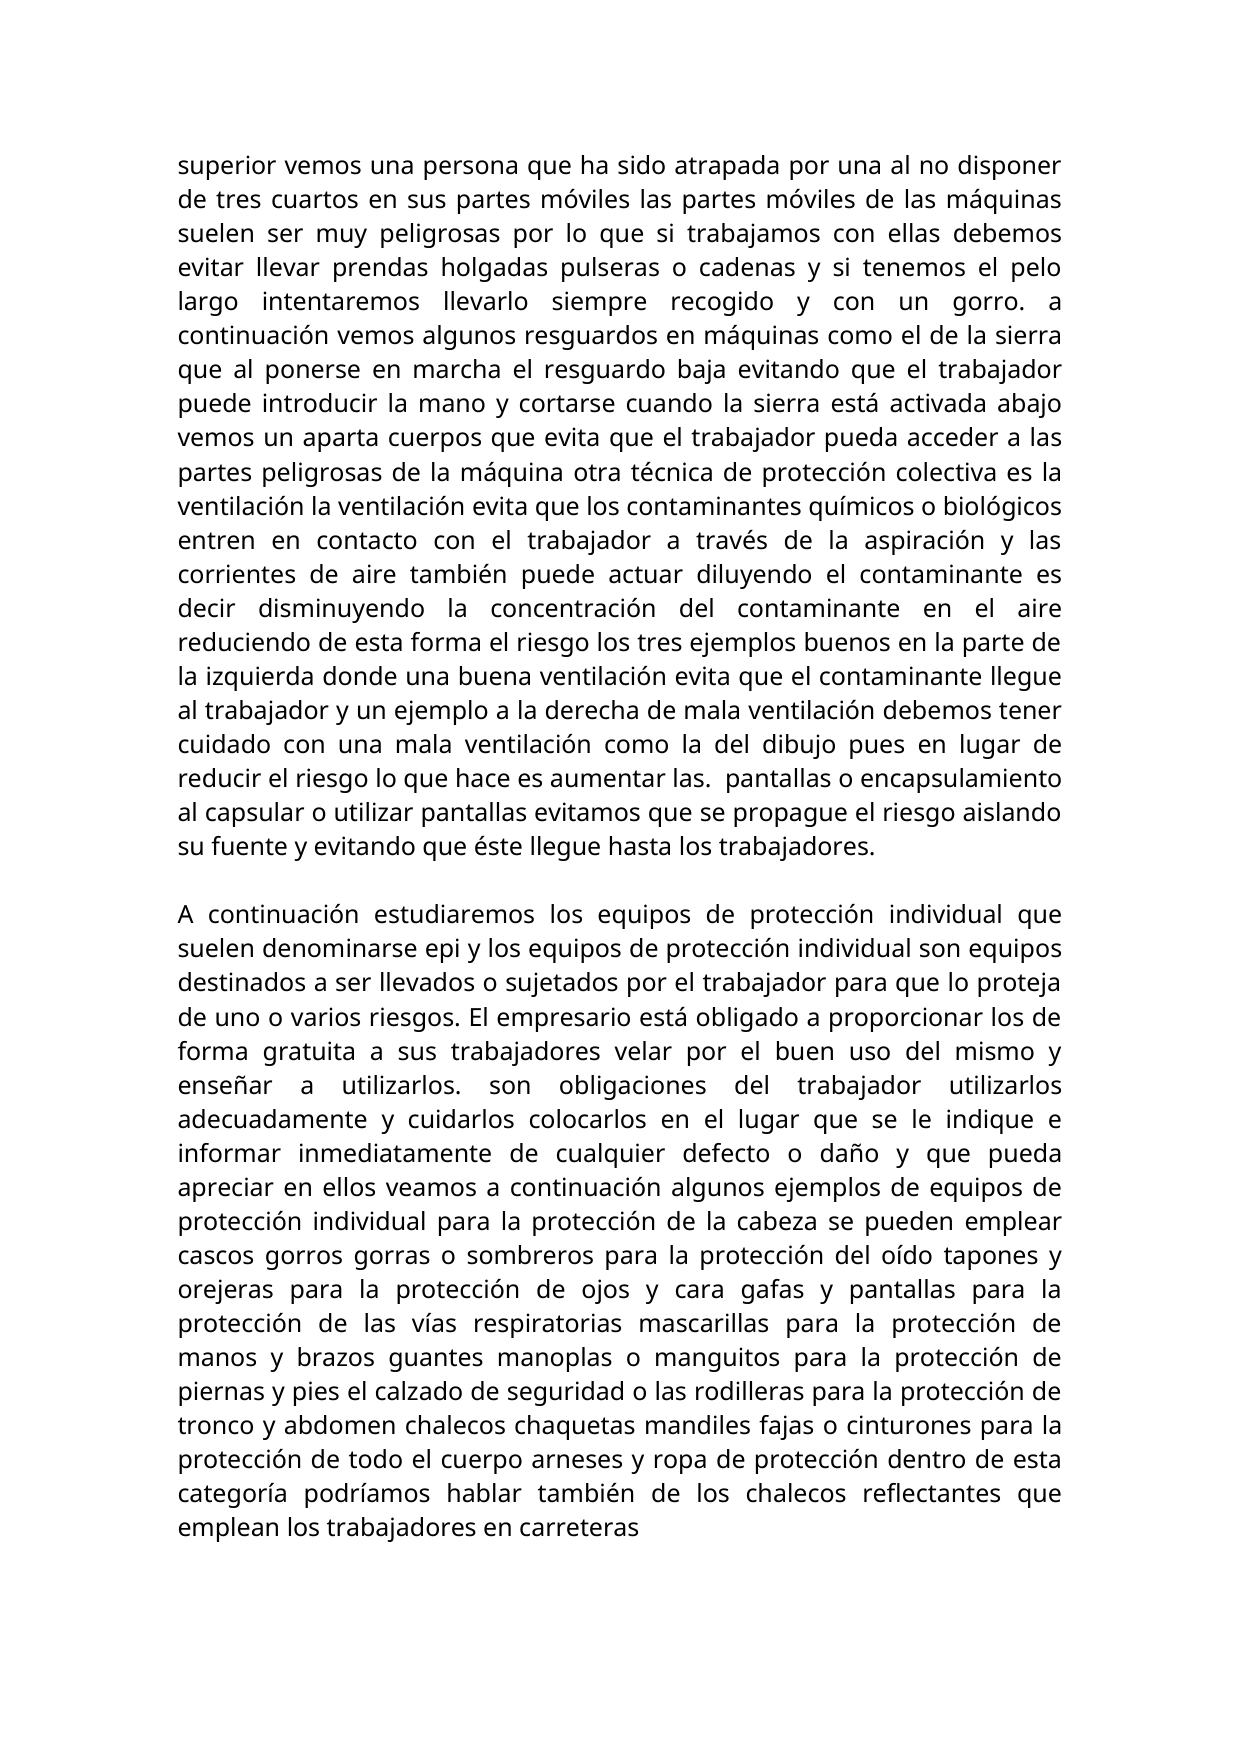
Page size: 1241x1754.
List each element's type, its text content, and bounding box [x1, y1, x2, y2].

text A continuación estudiaremos los equipos de protección individual que suelen denominarse epi y los equipos de protección individual son equipos destinados a ser llevados o sujetados por el trabajador para que lo proteja de uno o varios riesgos. El empresario está obligado a proporcionar los de forma gratuita a sus trabajadores velar por el buen uso del mismo y enseñar a utilizarlos. son obligaciones del trabajador utilizarlos adecuadamente y cuidarlos colocarlos en el lugar que se le indique e informar inmediatamente de cualquier defecto o daño y que pueda apreciar en ellos veamos a continuación algunos ejemplos de equipos de protección individual para la protección de la cabeza se pueden emplear cascos gorros gorras o sombreros para la protección del oído tapones y orejeras para la protección de ojos y cara gafas y pantallas para la protección de las vías respiratorias mascarillas para la protección de manos y brazos guantes manoplas o manguitos para la protección de piernas y pies el calzado de seguridad o las rodilleras para la protección de tronco y abdomen chalecos chaquetas mandiles fajas o cinturones para la protección de todo el cuerpo arneses y ropa de protección dentro de esta categoría podríamos hablar también de los chalecos reflectantes que emplean los trabajadores en carreteras [177, 897, 1063, 1544]
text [177, 148, 1063, 863]
